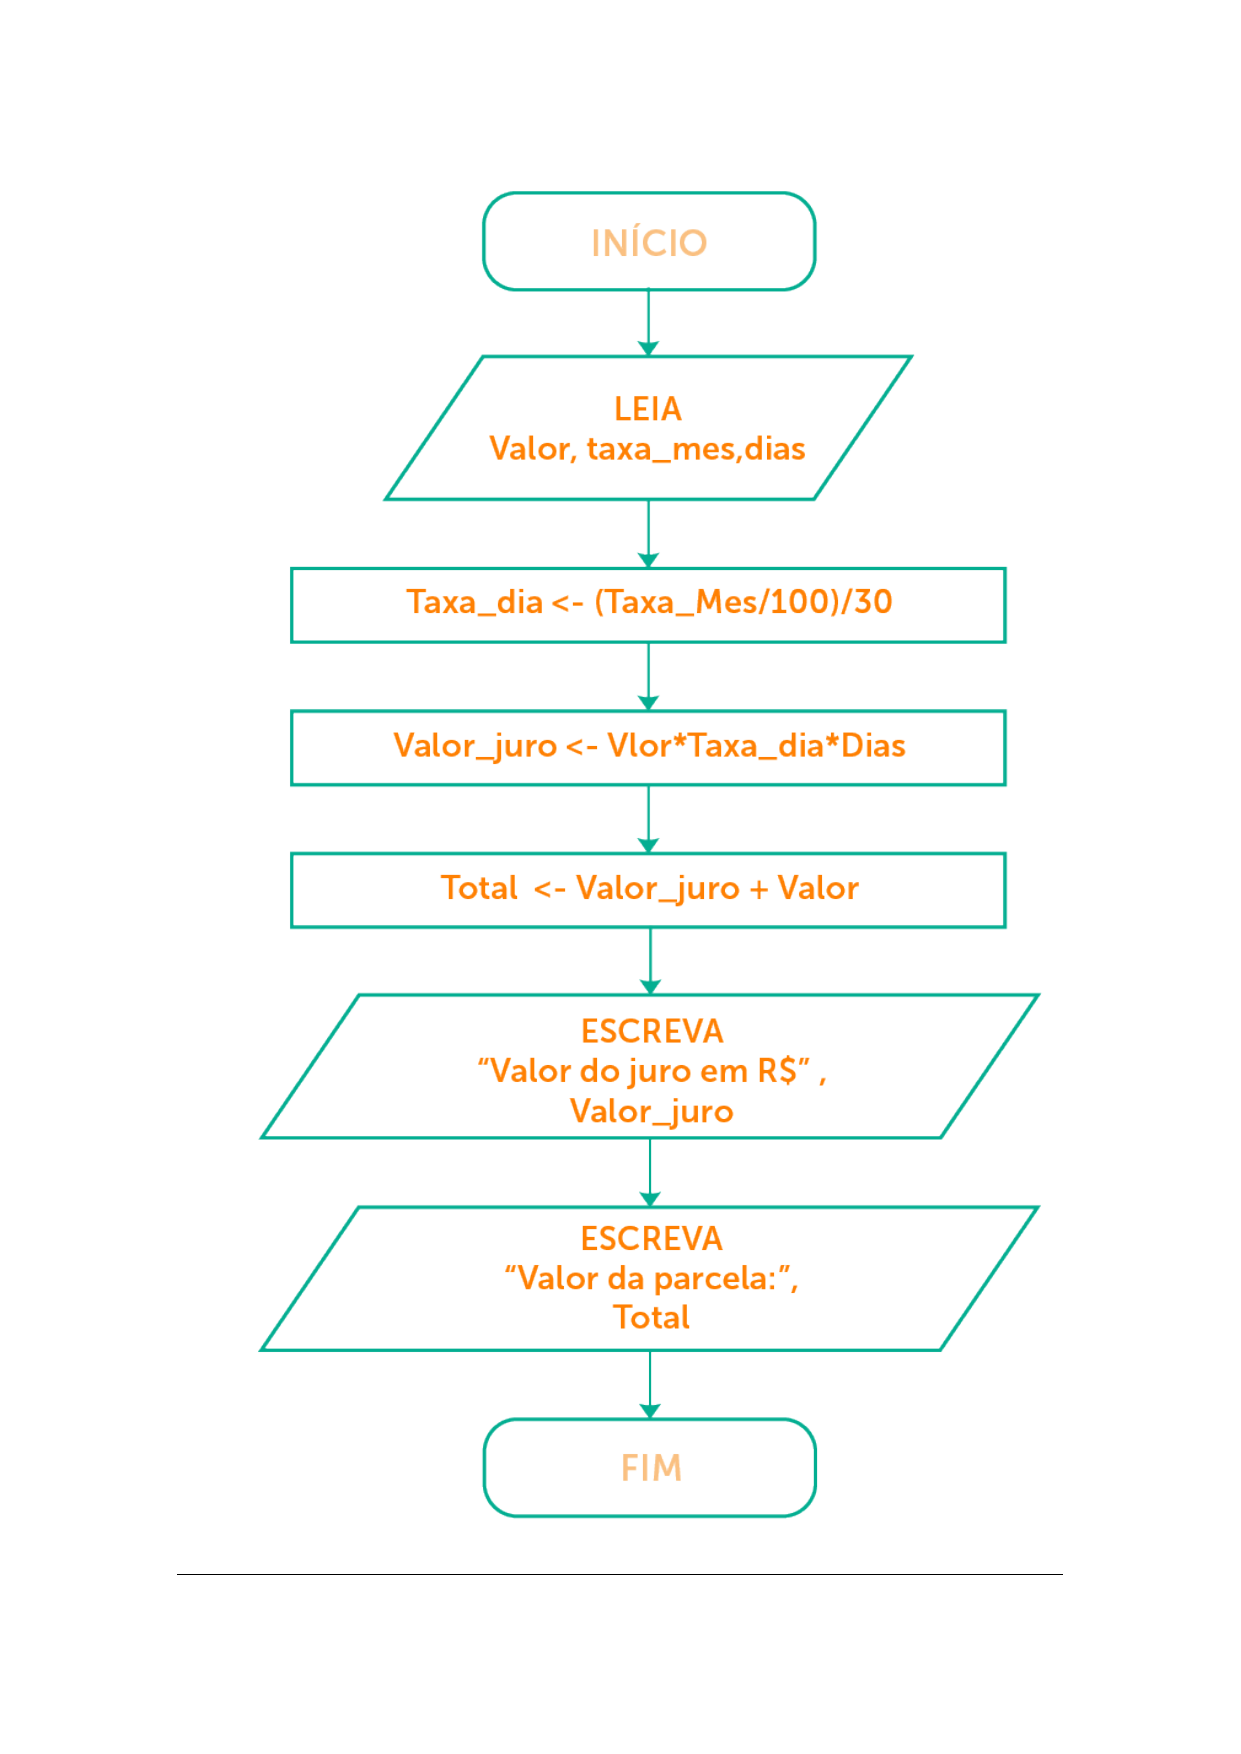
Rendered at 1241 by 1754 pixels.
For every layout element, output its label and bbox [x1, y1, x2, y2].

picture [177, 147, 1120, 1578]
